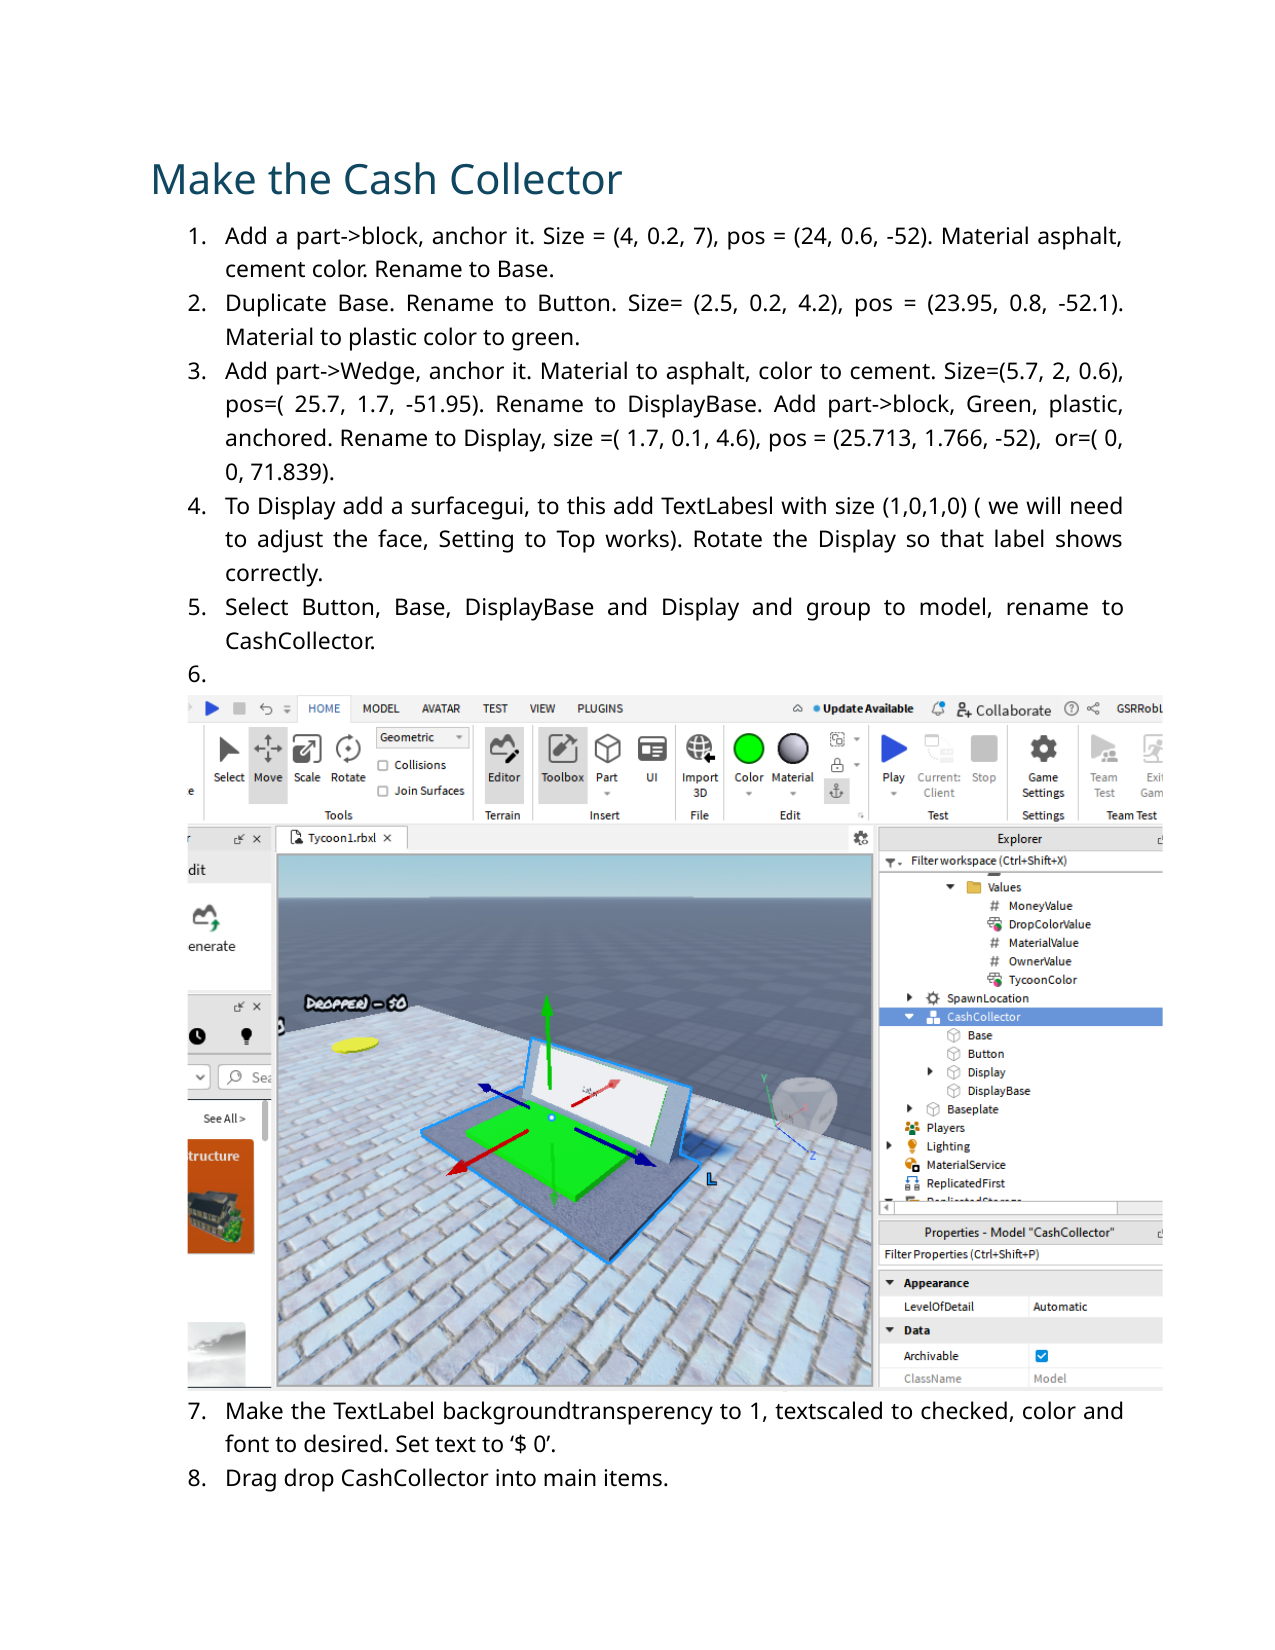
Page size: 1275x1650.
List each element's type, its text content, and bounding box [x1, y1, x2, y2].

list Add a part->block, anchor it. Size = (4, 0.2, 7), pos = (24, 0.6, -52). Material asphalt, cement color. Rename to Base. [187, 219, 1125, 284]
list Make the TextLabel backgroundtransperency to 1, textscaled to checked, color and font to desired. Set text to ‘$ 0’. [187, 1394, 1125, 1459]
list Add part->Wedge, anchor it. Material to asphalt, color to cement. Size=(5.7, 2, 0.6), pos=( 25.7, 1.7, -51.95). Rename to DisplayBase. Add part->block, Green, plastic, anchored. Rename to Display, size =( 1.7, 0.1, 4.6), pos = (25.713, 1.766, -52), or=( 0, 0, 71.839). [187, 354, 1125, 487]
picture [187, 692, 1163, 1392]
list Select Button, Base, DisplayBase and Display and group to model, rename to CashCollector. [187, 591, 1125, 656]
list Duplicate Base. Rename to Button. Size= (2.5, 0.2, 4.2), pos = (23.95, 0.8, -52.1). Material to plastic color to green. [187, 287, 1125, 352]
list To Display add a surfacegui, to this add TextLabesl with size (1,0,1,0) ( we will need to adjust the face, Setting to Top works). Rotate the Display so that label shows correctly. [187, 489, 1125, 588]
list Drag drop CashCollector into main items. [187, 1462, 1125, 1493]
subtitle Make the Cash Collector [150, 150, 1125, 207]
